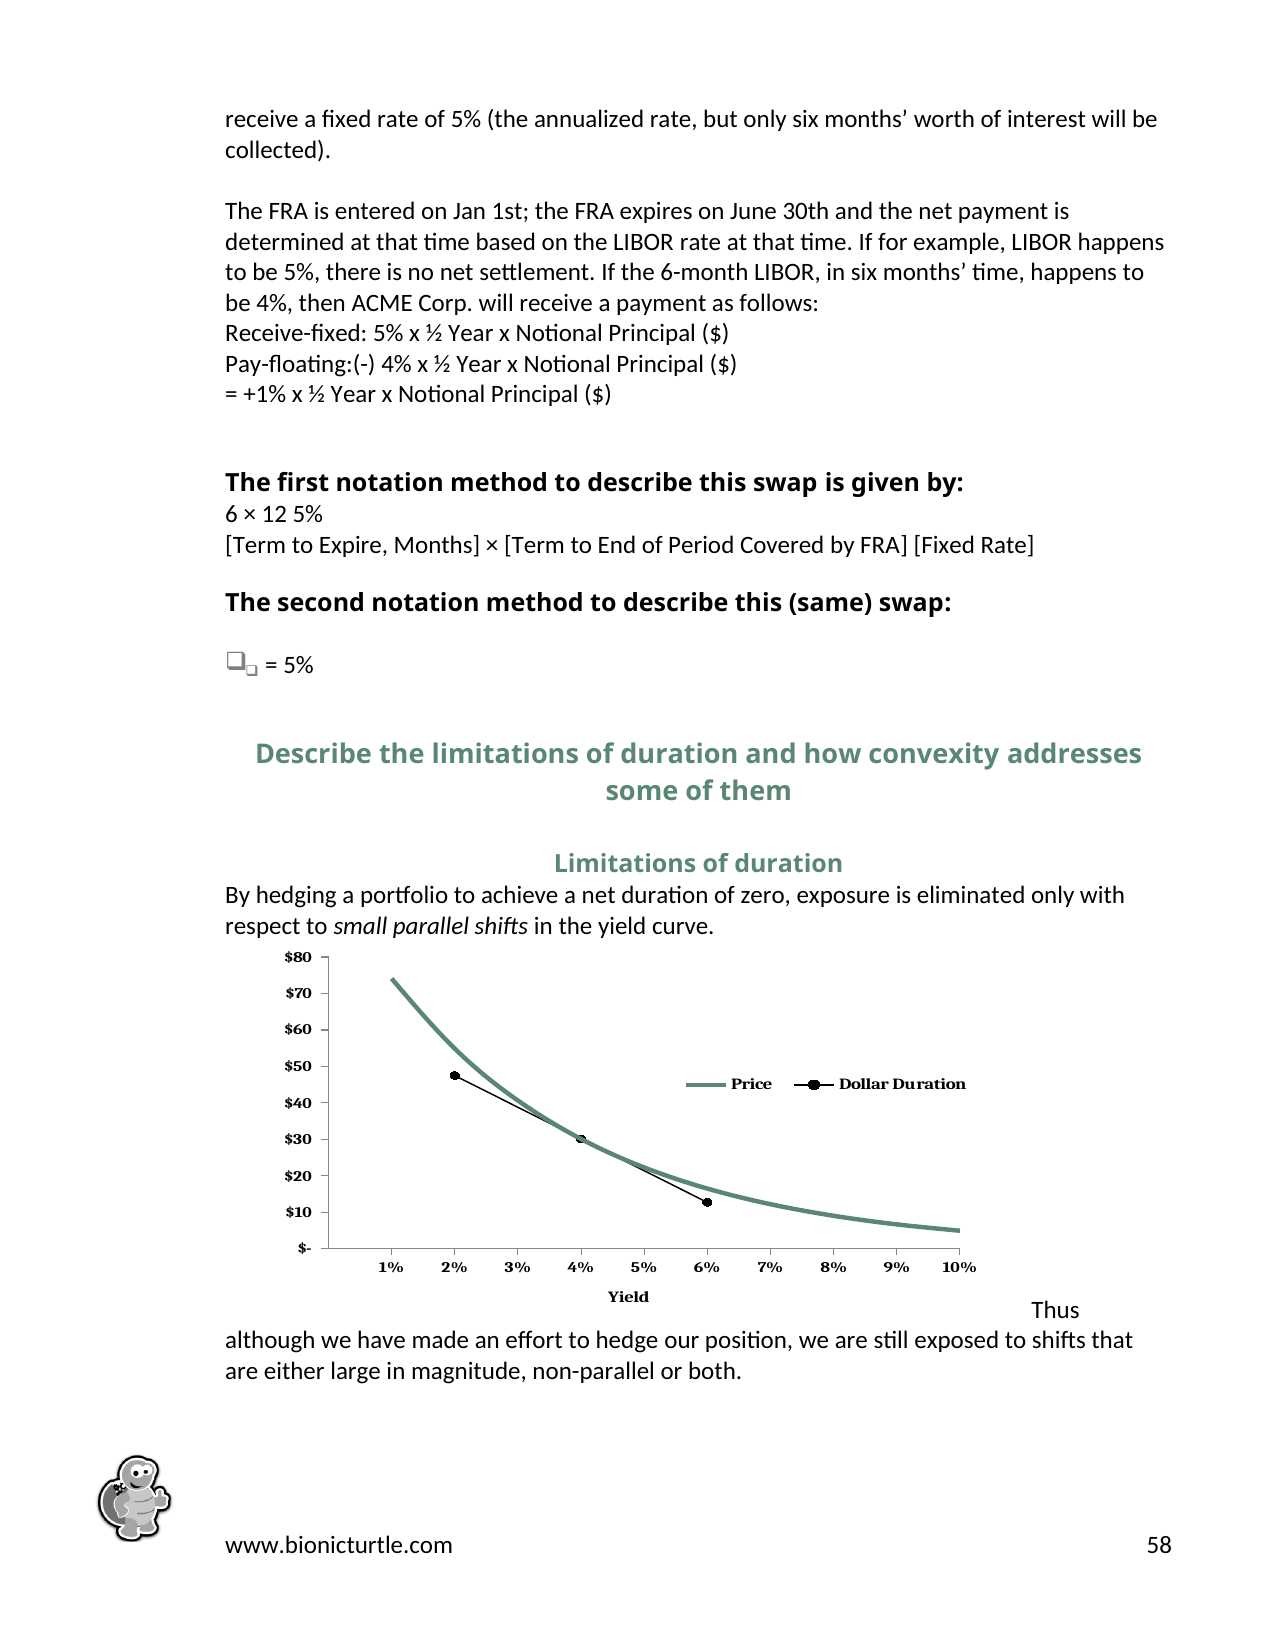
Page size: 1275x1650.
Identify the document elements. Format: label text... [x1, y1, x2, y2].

text Receive-fixed: 5% x ½ Year x Notional Principal ($) [225, 317, 1172, 348]
text = +1% x ½ Year x Notional Principal ($) [225, 378, 1172, 409]
subtitle The first notation method to describe this swap is given by: [225, 464, 1172, 498]
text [225, 103, 1172, 164]
text Pay-floating:(-) 4% x ½ Year x Notional Principal ($) [225, 348, 1172, 378]
text 6 × 12 5% [Term to Expire, Months] × [Term to End of Period Covered by FRA] [Fixed Rate] [225, 498, 1172, 559]
text = 5% [225, 618, 1172, 679]
subtitle The second notation method to describe this (same) swap: [225, 584, 1172, 618]
text By hedging portfolio to achieve net duration of zero, exposure is eliminated only with respect to small parallel shifts in the yield curve [225, 880, 1172, 941]
text The FRA is entered on Jan 1st; the FRA expires on June 30th and the net payment is determined at that time based on the LIBOR rate at that time. If for example, LIBOR happens to be 5%, there is no net settlement. If the 6-month LIBOR, in six months’ time, happens to be 4%, then ACME Corp. will receive a payment as follows: [225, 195, 1172, 317]
subtitle Describe the limitations of duration and how convexity addresses some of them [225, 735, 1172, 880]
